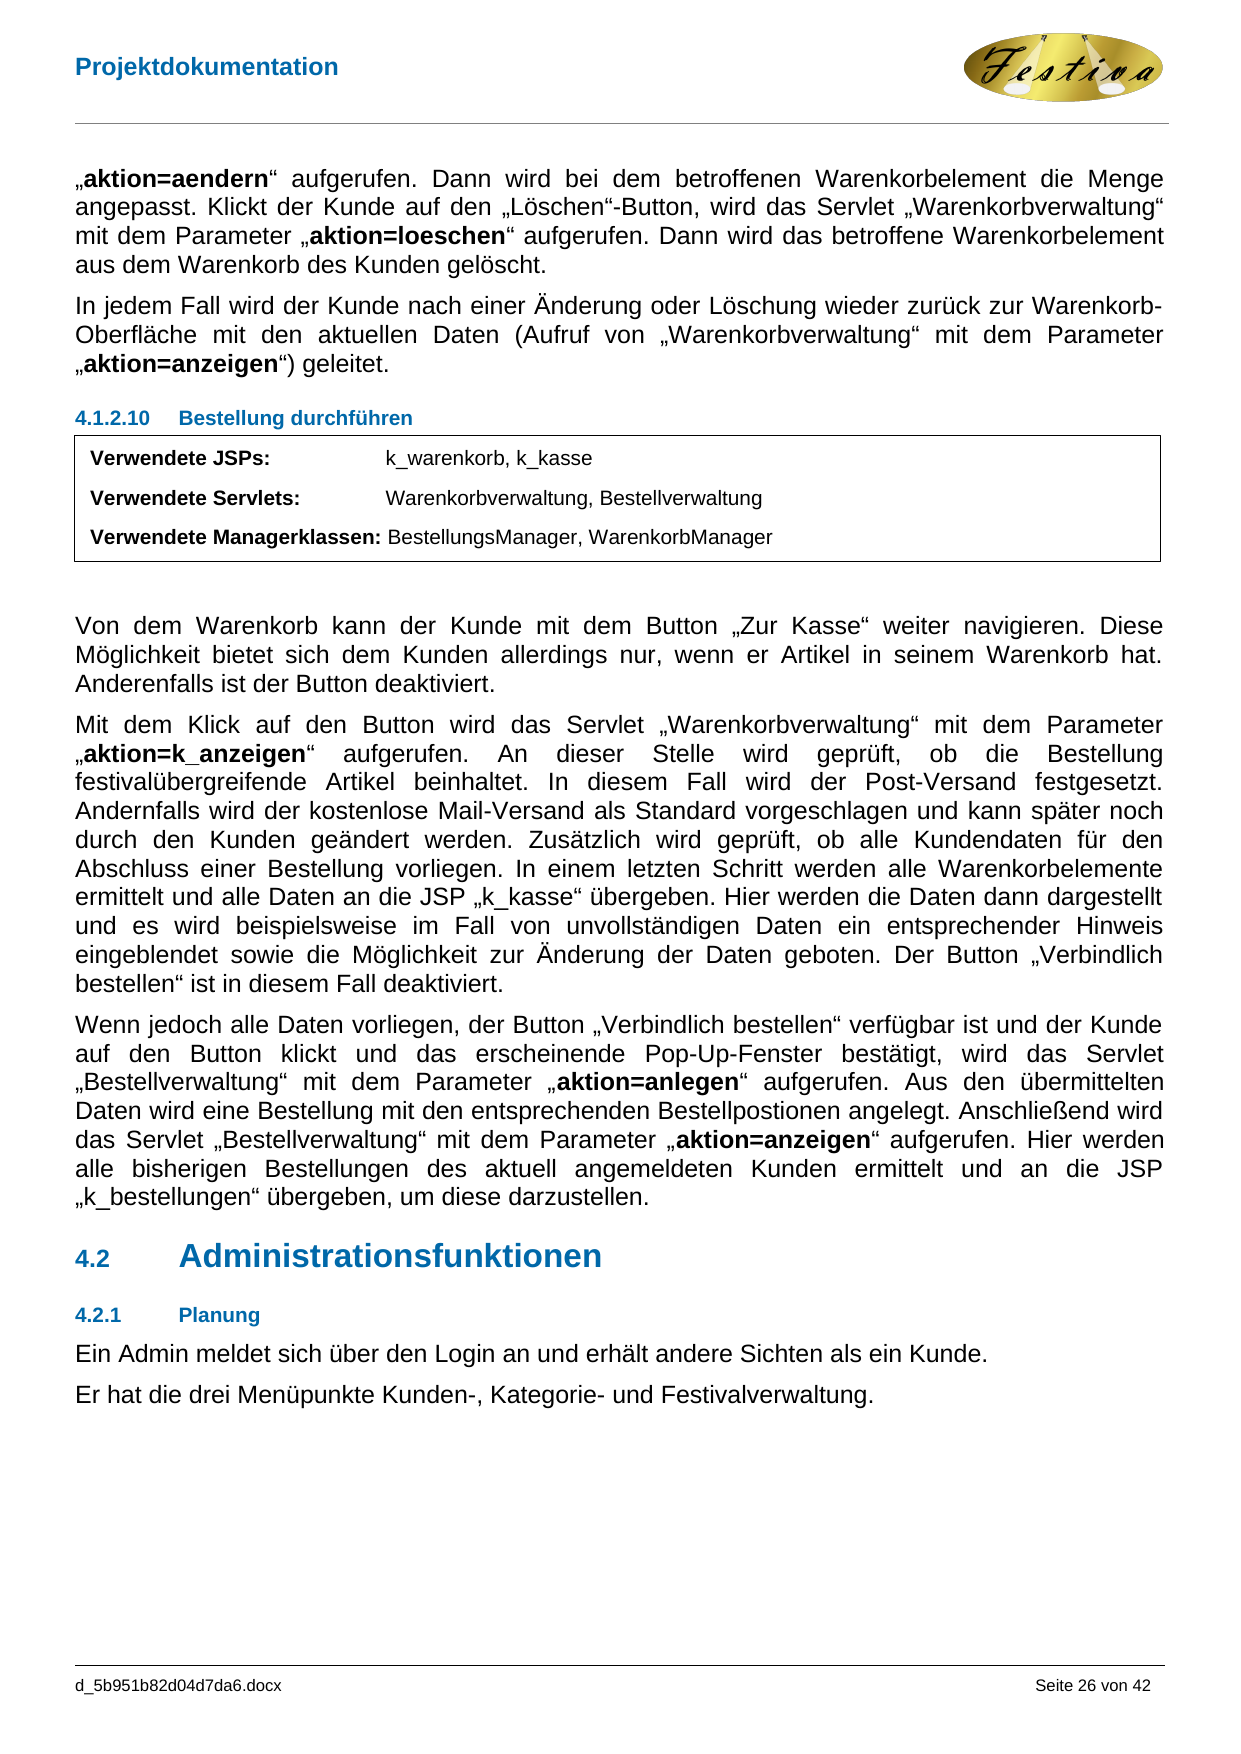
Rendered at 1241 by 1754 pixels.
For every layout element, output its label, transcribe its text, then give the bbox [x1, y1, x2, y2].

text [75, 163, 1165, 278]
subtitle Planung [75, 1299, 1165, 1327]
subtitle Administrationsfunktionen [75, 1236, 1165, 1274]
text Mit dem Klick auf den Button wird das Servlet „Warenkorbverwaltung“ mit dem Parameter „aktion=k_anzeigen“ aufgerufen. An dieser Stelle wird geprüft, ob die Bestellung festivalübergreifende Artikel beinhaltet. In diesem Fall wird der Post-Versand festgesetzt. Andernfalls wird der kostenlose Mail-Versand als Standard vorgeschlagen und kann später noch durch den Kunden geändert werden. Zusätzlich wird geprüft, ob alle Kundendaten für den Abschluss einer Bestellung vorliegen. In einem letzten Schritt werden alle Warenkorbelemente ermittelt und alle Daten an die JSP „k_kasse“ übergeben. Hier werden die Daten dann dargestellt und es wird beispielsweise im Fall von unvollständigen Daten ein entsprechender Hinweis eingeblendet sowie die Möglichkeit zur Änderung der Daten geboten. Der Button „Verbindlich bestellen“ ist in diesem Fall deaktiviert. [75, 710, 1165, 997]
text Ein Admin meldet sich über den Login an und erhält andere Sichten als ein Kunde. [75, 1339, 1165, 1368]
picture [962, 29, 1169, 106]
subtitle Bestellung durchführen [75, 402, 1165, 429]
text Von dem Warenkorb kann der Kunde mit dem Button „Zur Kasse“ weiter navigieren. Diese Möglichkeit bietet sich dem Kunden allerdings nur, wenn er Artikel in seinem Warenkorb hat. Anderenfalls ist der Button deaktiviert. [75, 611, 1165, 697]
text Wenn jedoch alle Daten vorliegen, der Button „Verbindlich bestellen“ verfügbar ist und der Kunde auf den Button klickt und das erscheinende Pop-Up-Fenster bestätigt, wird das Servlet „Bestellverwaltung“ mit dem Parameter „aktion=anlegen“ aufgerufen. Aus den übermittelten Daten wird eine Bestellung mit den entsprechenden Bestellpostionen angelegt. Anschließend wird das Servlet „Bestellverwaltung“ mit dem Parameter „aktion=anzeigen“ aufgerufen. Hier werden alle bisherigen Bestellungen des aktuell angemeldeten Kunden ermittelt und an die JSP „k_bestellungen“ übergeben, um diese darzustellen. [75, 1010, 1165, 1211]
text Er hat die drei Menüpunkte Kunden-, Kategorie- und Festivalverwaltung. [75, 1380, 1165, 1409]
text In jedem Fall wird der Kunde nach einer Änderung oder Löschung wieder zurück zur Warenkorb-Oberfläche mit den aktuellen Daten (Aufruf von „Warenkorbverwaltung“ mit dem Parameter „aktion=anzeigen“) geleitet. [75, 291, 1165, 377]
